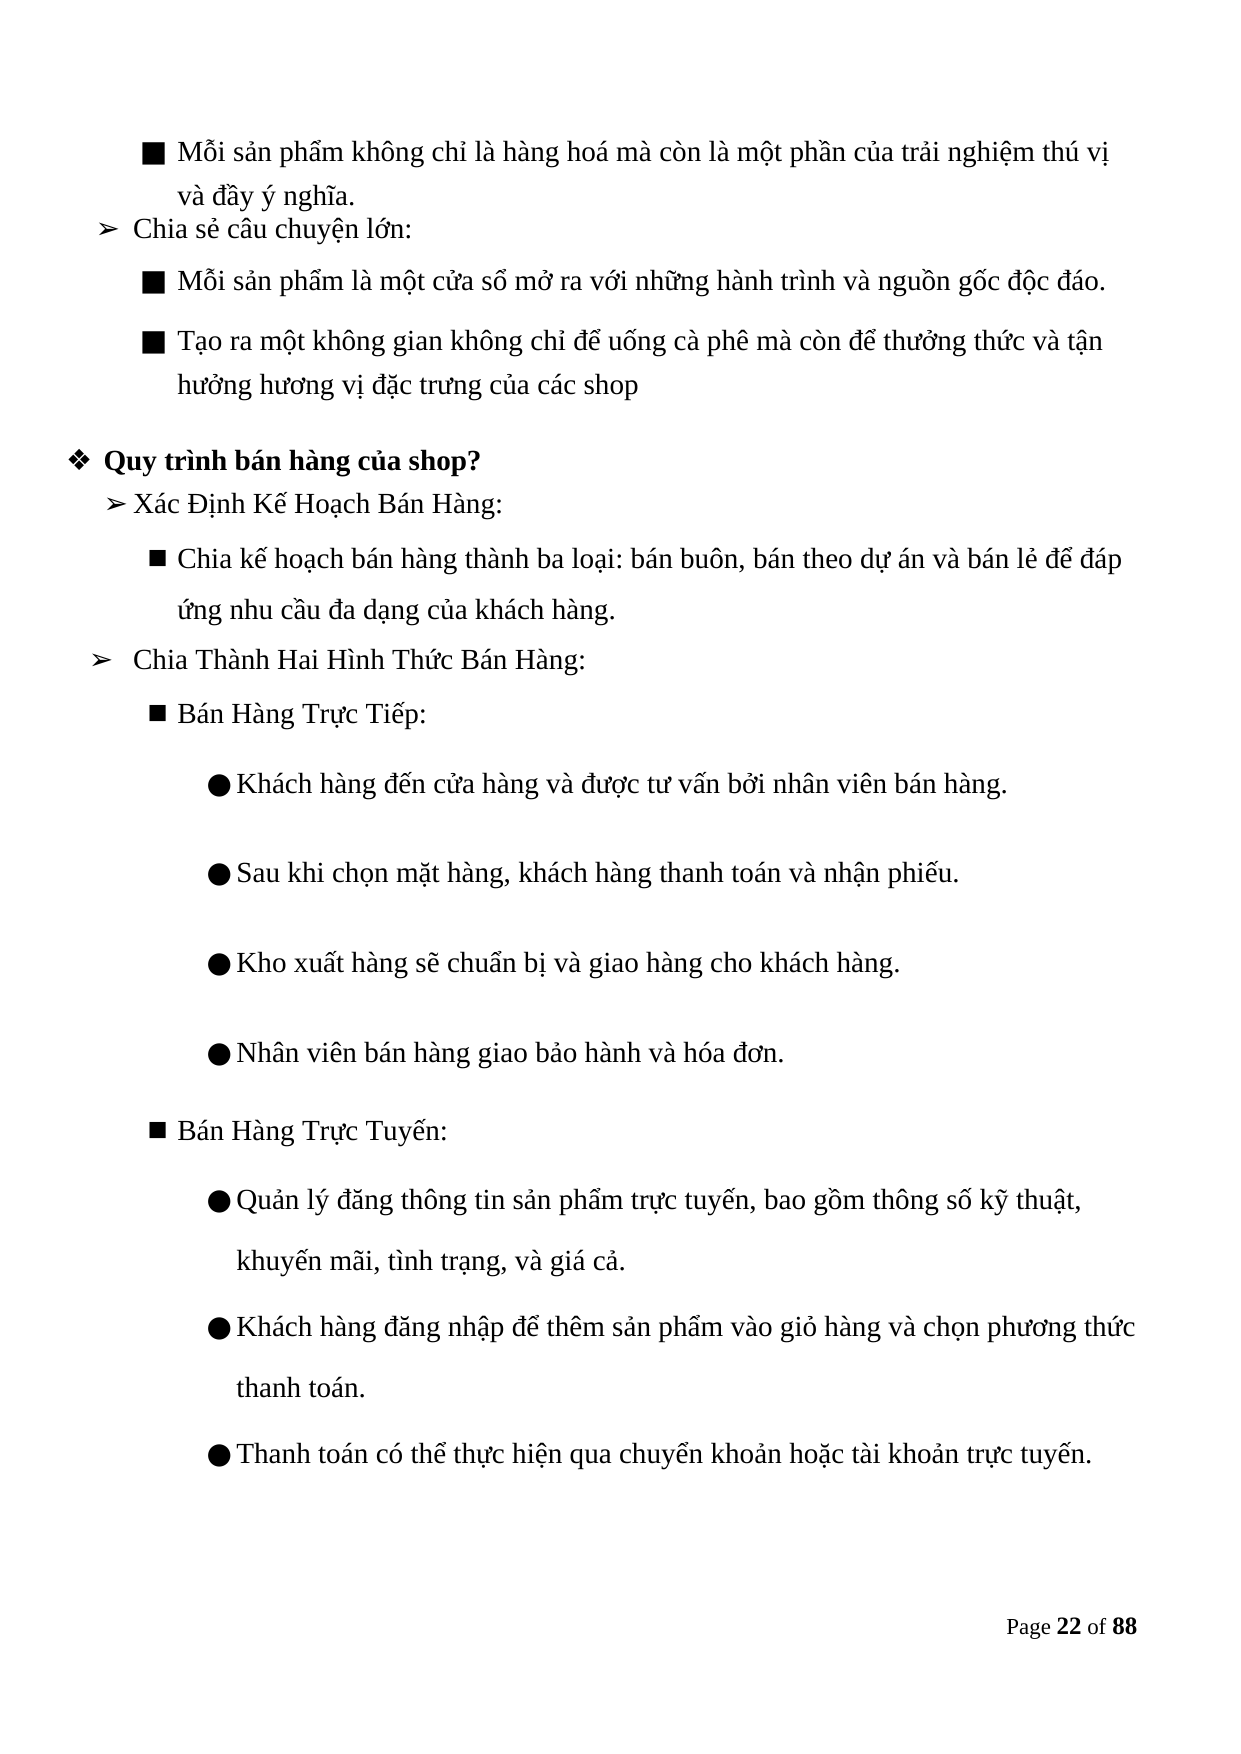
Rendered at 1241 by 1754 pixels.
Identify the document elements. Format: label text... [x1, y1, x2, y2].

list Nhân viên bán hàng giao bảo hành và hóa đơn. [206, 1019, 1137, 1079]
list Thanh toán có thể thực hiện qua chuyển khoản hoặc tài khoản trực tuyến. [206, 1420, 1137, 1480]
list Bán Hàng Trực Tuyến: [147, 1109, 1137, 1147]
list Kho xuất hàng sẽ chuẩn bị và giao hàng cho khách hàng. [206, 929, 1137, 989]
list Chia sẻ câu chuyện lớn: [95, 211, 1137, 247]
list Chia kế hoạch bán hàng thành ba loại: bán buôn, bán theo dự án và bán lẻ để đáp ứng nhu cầu đa dạng của khách hàng. [147, 537, 1137, 626]
list Khách hàng đăng nhập để thêm sản phẩm vào giỏ hàng và chọn phương thức thanh toán. [206, 1293, 1137, 1403]
list Mỗi sản phẩm không chỉ là hàng hoá mà còn là một phần của trải nghiệm thú vị và đầy ý nghĩa. [139, 118, 1137, 211]
list Bán Hàng Trực Tiếp: [147, 693, 1137, 731]
list Xác Định Kế Hoạch Bán Hàng: [103, 487, 1137, 520]
list Chia Thành Hai Hình Thức Bán Hàng: [88, 642, 1137, 676]
list Tạo ra một không gian không chỉ để uống cà phê mà còn để thưởng thức và tận hưởng hương vị đặc trưng của các shop [139, 307, 1137, 401]
list Sau khi chọn mặt hàng, khách hàng thanh toán và nhận phiếu. [206, 840, 1137, 899]
subtitle Quy trình bán hàng của shop? [66, 427, 1137, 487]
list Mỗi sản phẩm là một cửa sổ mở ra với những hành trình và nguồn gốc độc đáo. [139, 247, 1137, 307]
list Khách hàng đến cửa hàng và được tư vấn bởi nhân viên bán hàng. [206, 750, 1137, 810]
list Quản lý đăng thông tin sản phẩm trực tuyến, bao gồm thông số kỹ thuật, khuyến mãi, tình trạng, và giá cả. [206, 1166, 1137, 1276]
